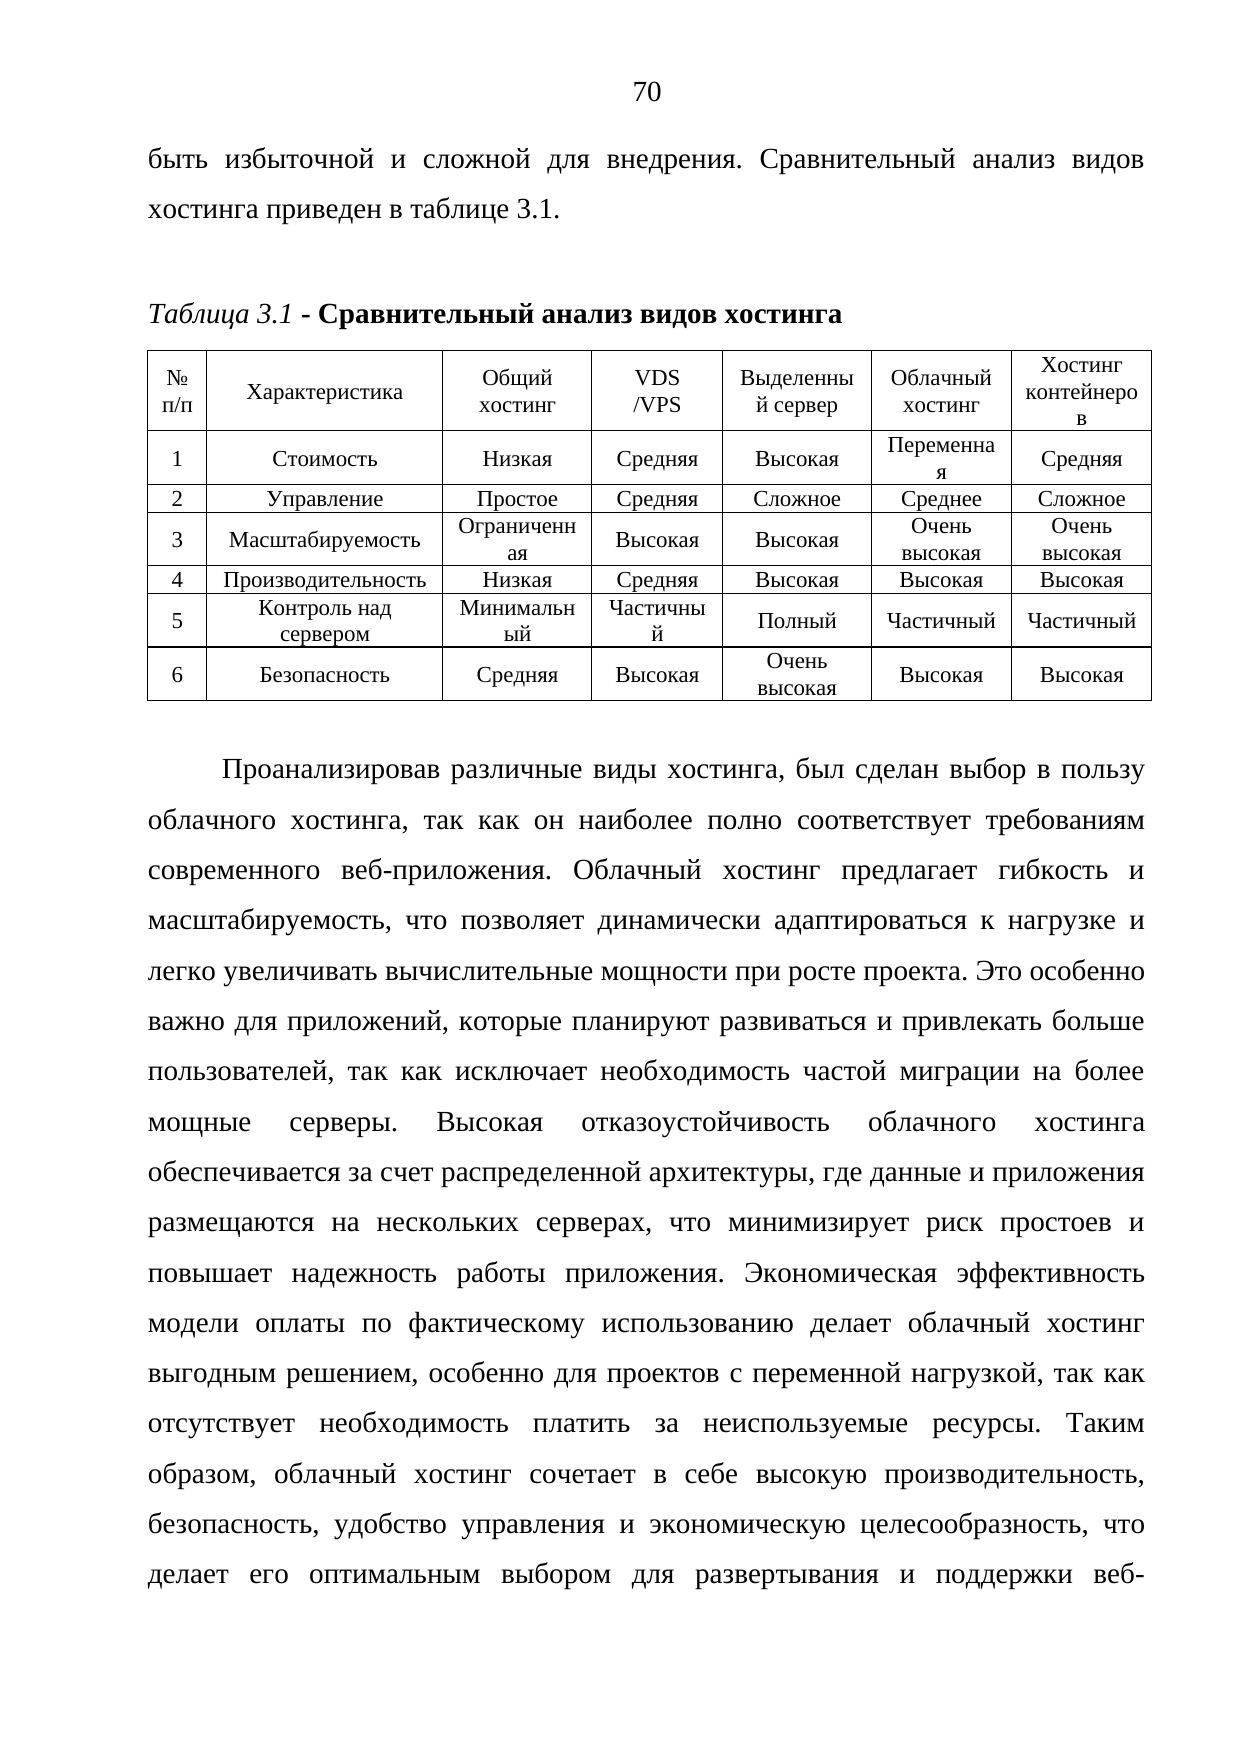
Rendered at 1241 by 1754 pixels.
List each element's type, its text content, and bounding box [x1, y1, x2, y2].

table_cell Средняя [592, 431, 722, 484]
table_cell 1 [148, 431, 206, 484]
table_cell Масштабируемость [207, 513, 442, 565]
table_cell Минимальный [443, 594, 591, 646]
table_cell Средняя [592, 566, 722, 593]
table_cell Высокая [1012, 648, 1151, 700]
table_cell Контроль над сервером [207, 594, 442, 646]
table_cell Средняя [1012, 431, 1151, 484]
table_cell Средняя [592, 485, 722, 512]
table_cell 2 [148, 485, 206, 512]
table_cell 3 [148, 513, 206, 565]
table_cell Очень высокая [723, 648, 871, 700]
table_cell Управление [207, 485, 442, 512]
table_cell Стоимость [207, 431, 442, 484]
table_cell Высокая [592, 648, 722, 700]
table_cell Очень высокая [1012, 513, 1151, 565]
table_cell Частичный [872, 594, 1011, 646]
table_cell Средняя [443, 648, 591, 700]
table_cell Сложное [1012, 485, 1151, 512]
table_cell Производительность [207, 566, 442, 593]
text Таблица 3.1 - Сравнительный анализ видов хостинга [148, 296, 1146, 329]
table_header VDS /VPS [592, 351, 722, 430]
table_cell Высокая [872, 566, 1011, 593]
table_header № п/п [148, 351, 206, 430]
table_cell Высокая [723, 431, 871, 484]
table_header Общий хостинг [443, 351, 591, 430]
table_header Характеристика [207, 351, 442, 430]
table_cell Полный [723, 594, 871, 646]
table_cell Высокая [872, 648, 1011, 700]
table_cell Простое [443, 485, 591, 512]
table_cell Частичный [1012, 594, 1151, 646]
table_cell Ограниченная [443, 513, 591, 565]
table_cell Низкая [443, 566, 591, 593]
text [148, 141, 1146, 225]
table_cell 4 [148, 566, 206, 593]
table_cell Среднее [872, 485, 1011, 512]
table_header Выделенный сервер [723, 351, 871, 430]
table_cell Высокая [723, 513, 871, 565]
table_cell 5 [148, 594, 206, 646]
table_cell Низкая [443, 431, 591, 484]
table_cell Частичный [592, 594, 722, 646]
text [148, 752, 1146, 1590]
table_cell Сложное [723, 485, 871, 512]
table_cell Высокая [1012, 566, 1151, 593]
table_cell Очень высокая [872, 513, 1011, 565]
table_cell 6 [148, 648, 206, 700]
table_cell Высокая [592, 513, 722, 565]
table_cell Переменная [872, 431, 1011, 484]
table_header Хостинг контейнеров [1012, 351, 1151, 430]
table_cell Высокая [723, 566, 871, 593]
table_cell Безопасность [207, 648, 442, 700]
table_header Облачный хостинг [872, 351, 1011, 430]
